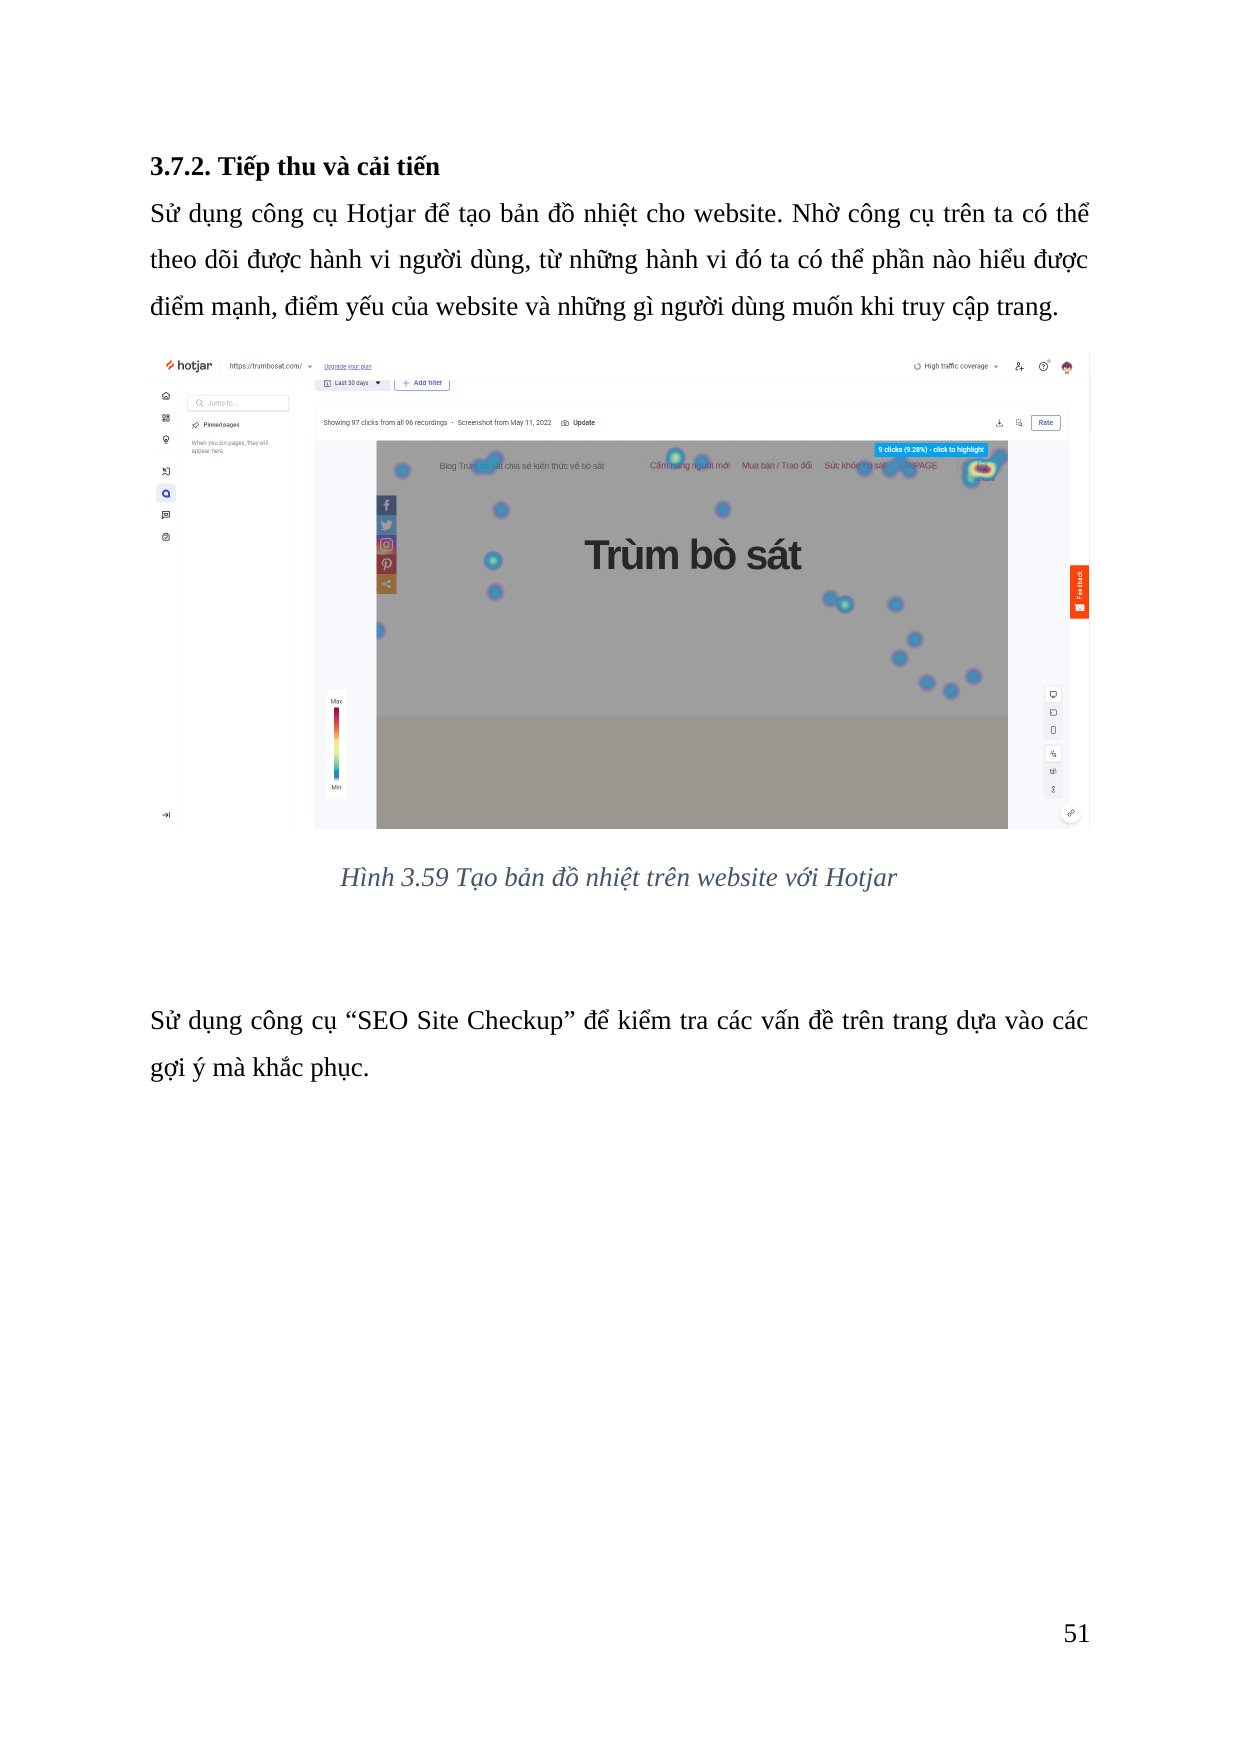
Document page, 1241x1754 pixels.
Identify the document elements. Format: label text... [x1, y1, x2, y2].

picture [150, 353, 1091, 829]
text Hình . Tạo bản đồ nhiệt trên website với Hotjar [150, 861, 1090, 892]
text Sử dụng công cụ Hotjar để tạo bản đồ nhiệt cho website. Nhờ công cụ trên ta có thể theo dõi được hành vi người dùng, từ những hành vi đó ta có thể phần nào hiểu được điểm mạnh, điểm yếu của website và những gì người dùng muốn khi truy cập trang. [150, 197, 1090, 321]
text Sử dụng công cụ “SEO Site Checkup” để kiểm tra các vấn đề trên trang dựa vào các gợi ý mà khắc phục. [150, 1004, 1090, 1082]
subtitle 3.7.2. Tiếp thu và cải tiến [150, 150, 1090, 181]
